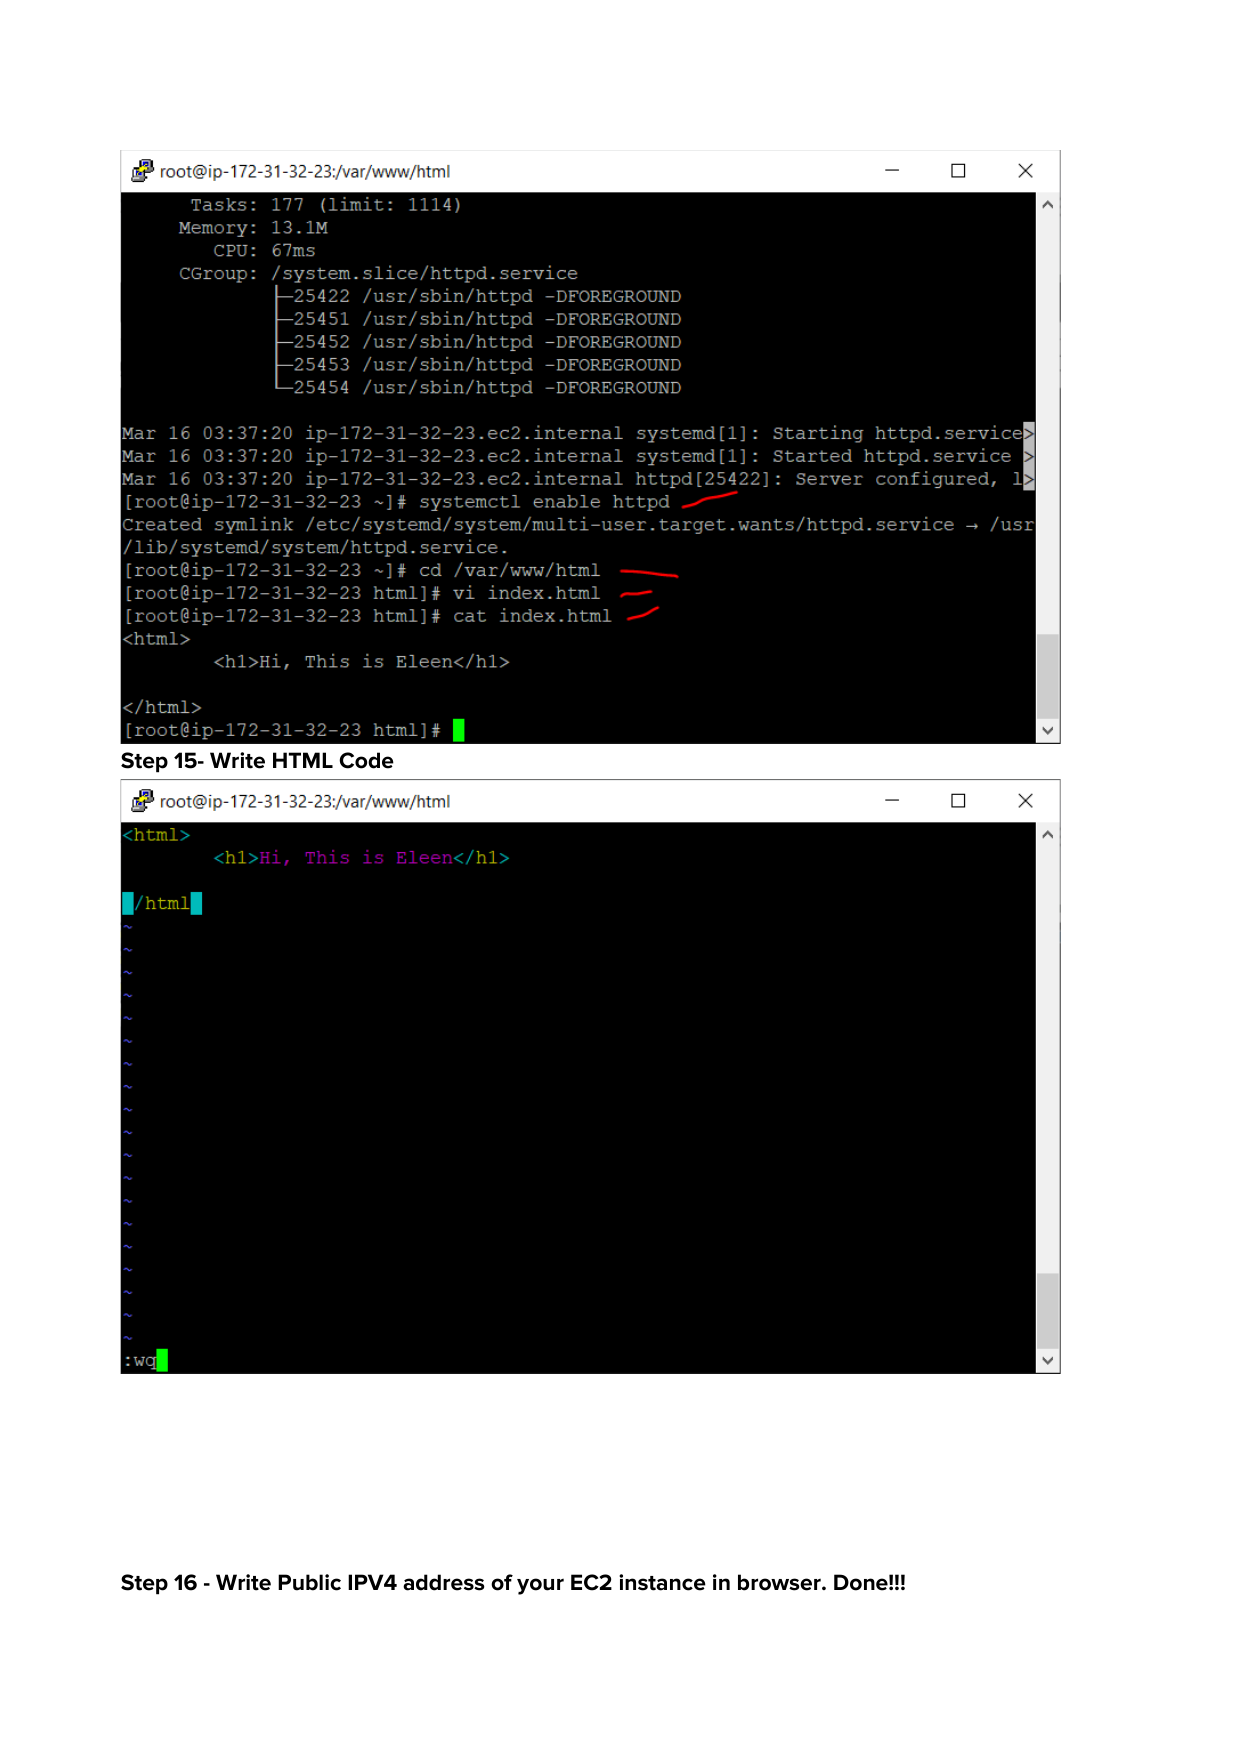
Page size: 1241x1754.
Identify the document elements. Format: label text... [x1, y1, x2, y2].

text Step 15- Write HTML Code [121, 748, 1139, 776]
text Step 16 - Write Public IPV4 address of your EC2 instance in browser. Done!!! [121, 1570, 1139, 1598]
picture [120, 779, 1061, 1374]
picture [120, 150, 1061, 744]
